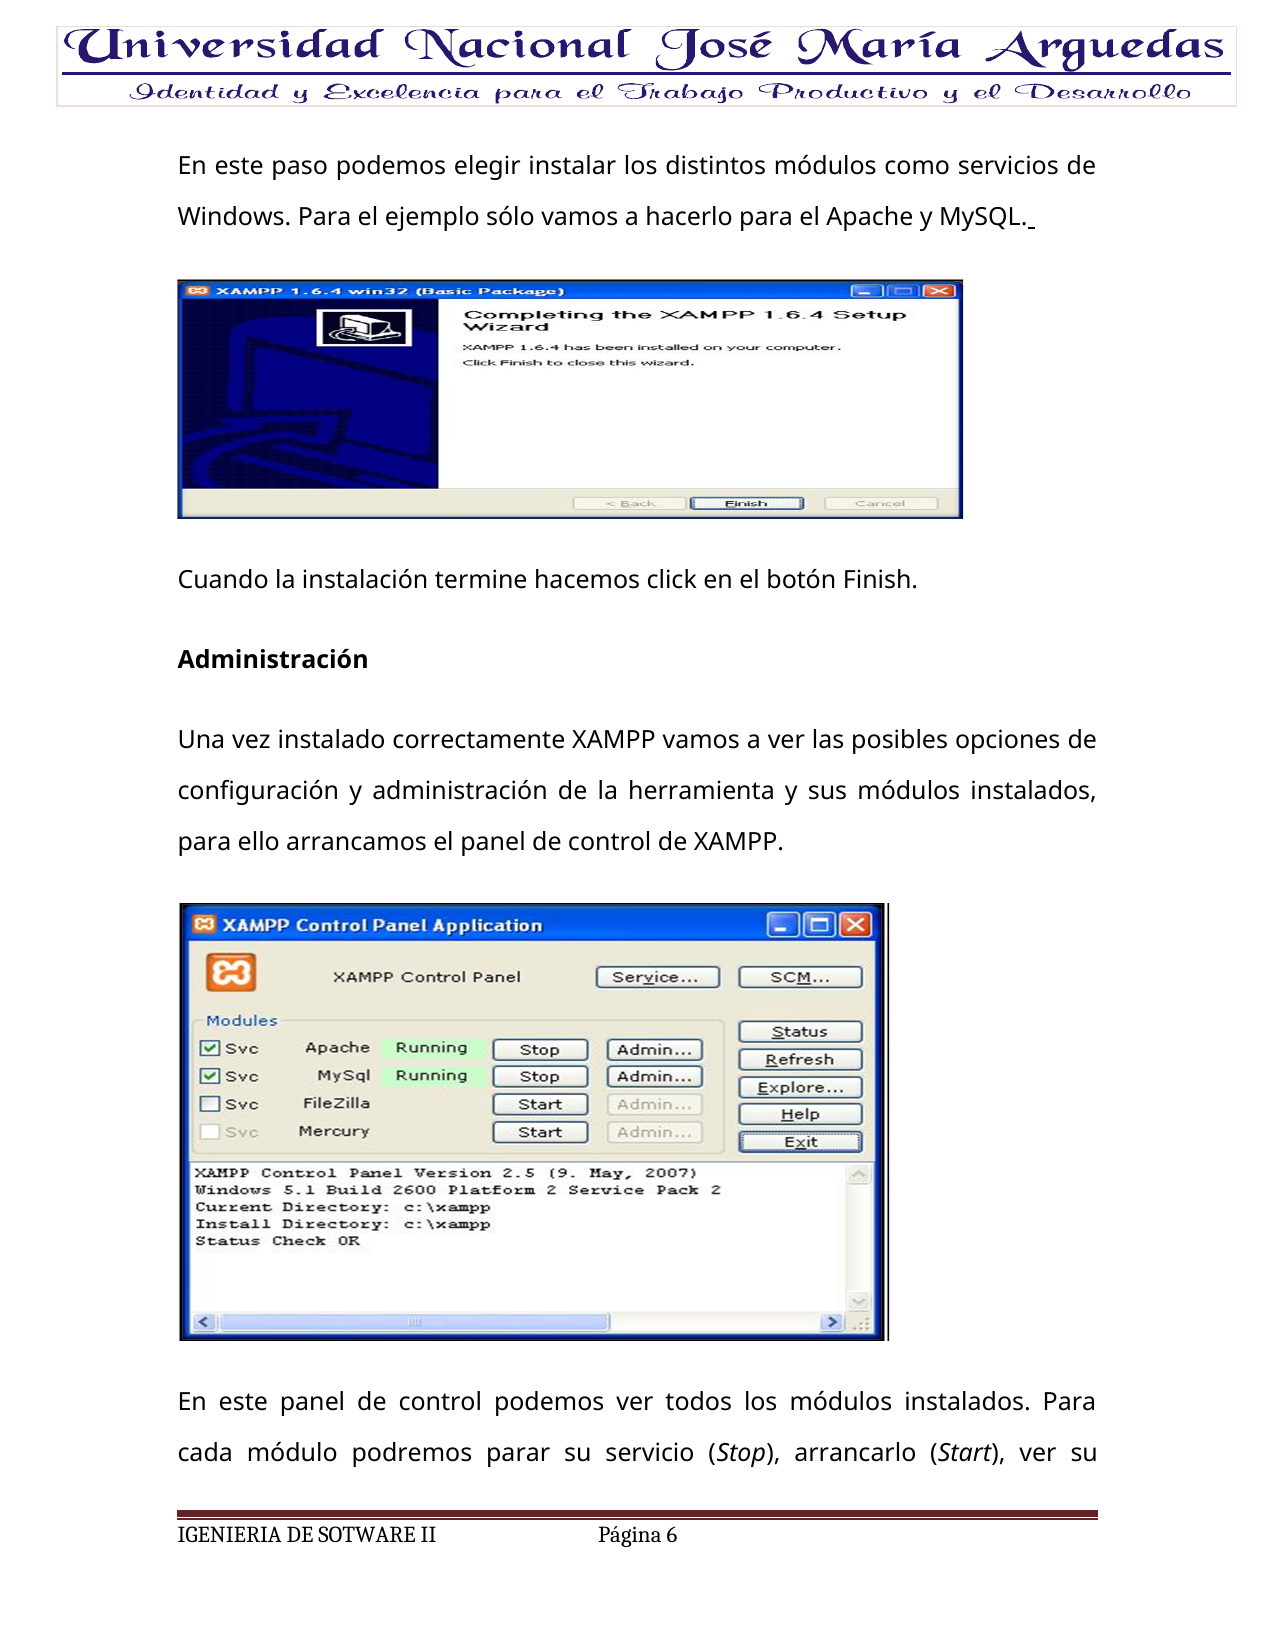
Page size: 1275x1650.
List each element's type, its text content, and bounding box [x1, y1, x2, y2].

picture [177, 903, 890, 1341]
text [177, 1384, 1098, 1469]
text En este paso podemos elegir instalar los distintos módulos como servicios de Windows. Para el ejemplo sólo vamos a hacerlo para el Apache y MySQL. [177, 148, 1098, 233]
text Administración [177, 641, 1098, 676]
text Una vez instalado correctamente XAMPP vamos a ver las posibles opciones de configuración y administración de la herramienta y sus módulos instalados, para ello arrancamos el panel de control de XAMPP. [177, 722, 1098, 858]
text Cuando la instalación termine hacemos click en el botón Finish. [177, 561, 1098, 595]
picture [177, 278, 964, 519]
